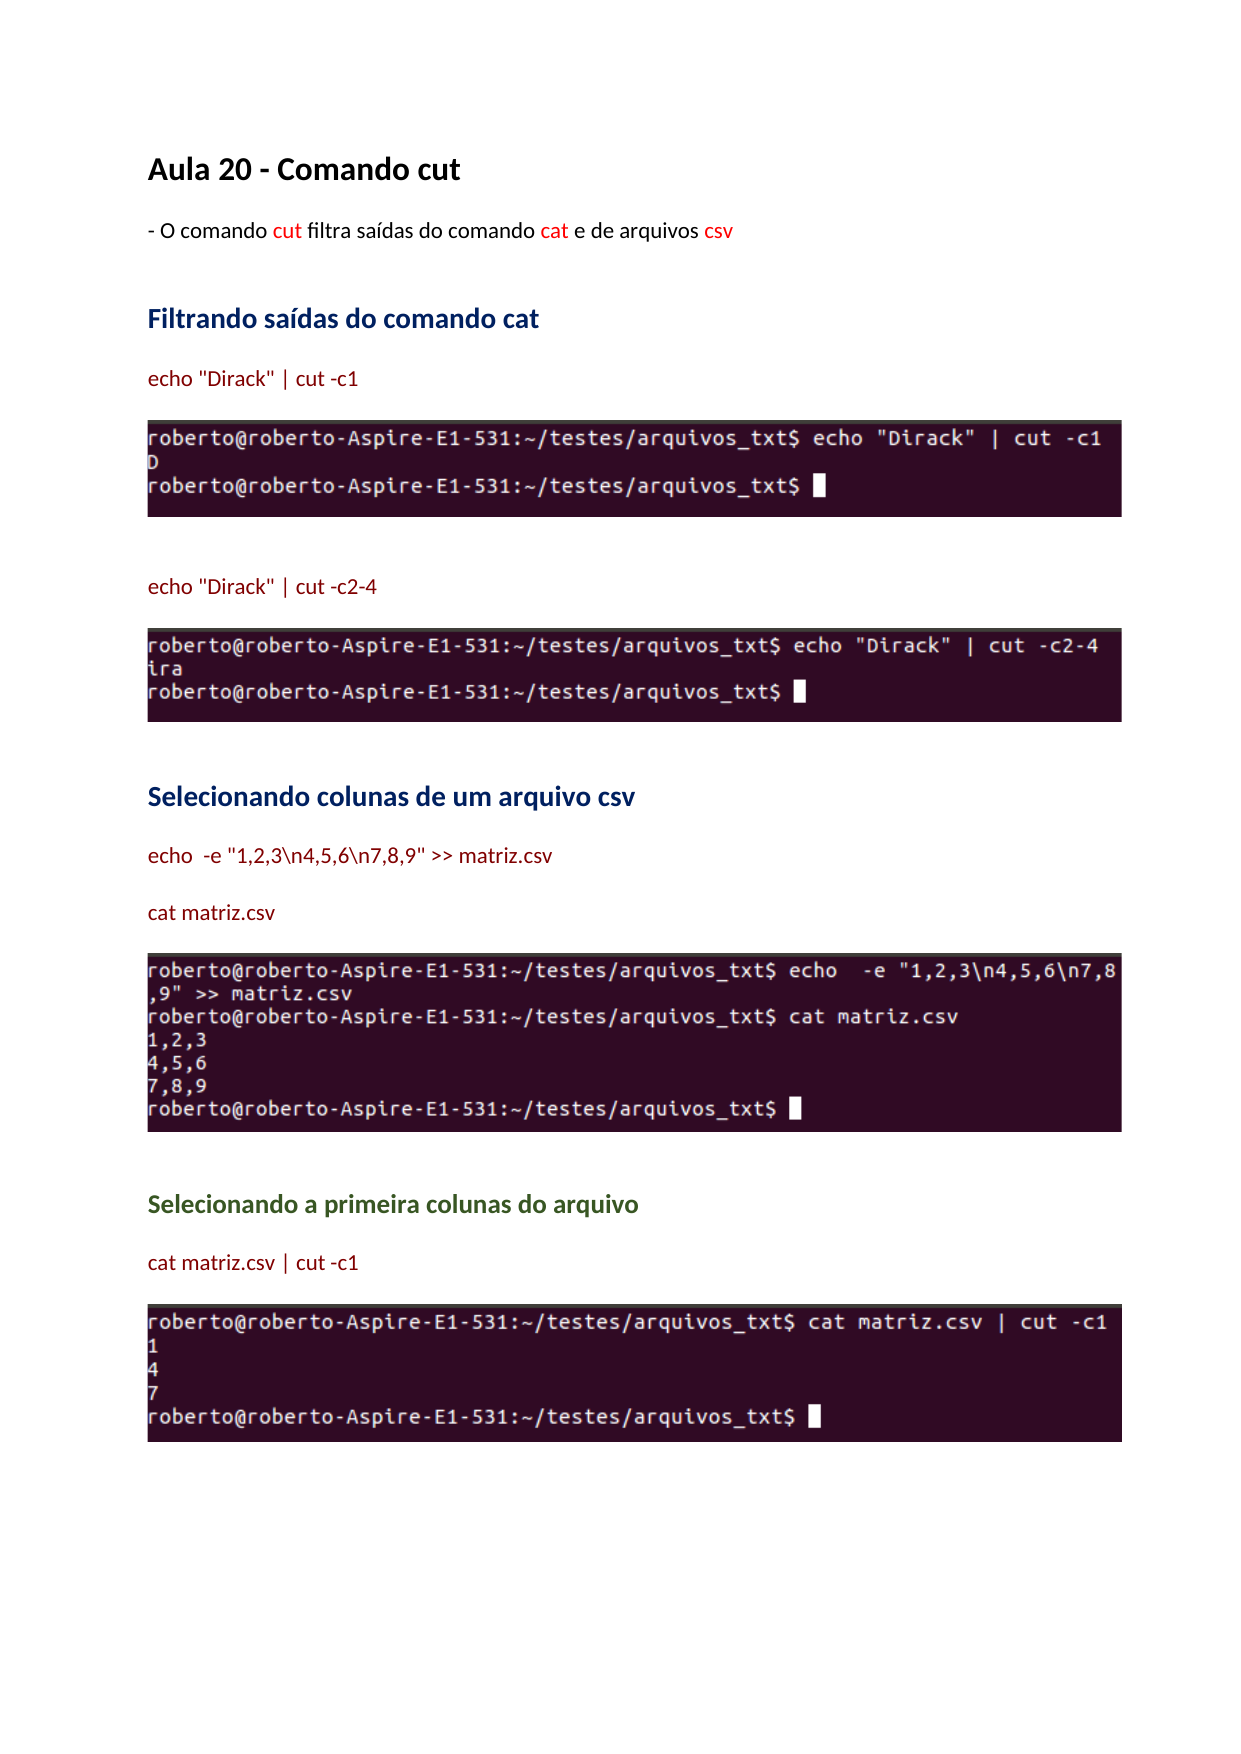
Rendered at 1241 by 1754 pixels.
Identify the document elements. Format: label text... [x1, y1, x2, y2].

subtitle Filtrando saídas do comando cat [148, 301, 1122, 336]
picture [147, 953, 1122, 1132]
text echo -e "1,2,3\n4,5,6\n7,8,9" >> matriz.csv [148, 842, 1122, 870]
text cat matriz.csv [148, 898, 1122, 926]
subtitle Selecionando a primeira colunas do arquivo [148, 1187, 1122, 1220]
picture [147, 1304, 1122, 1442]
picture [147, 420, 1122, 517]
text echo "Dirack" | cut -c2-4 [148, 572, 1122, 601]
text - O comando cut filtra saídas do comando cat e de arquivos csv [148, 216, 1122, 244]
picture [147, 628, 1122, 722]
subtitle Aula 20 - Comando cut [148, 148, 1122, 188]
text echo "Dirack" | cut -c1 [148, 364, 1122, 392]
subtitle Selecionando colunas de um arquivo csv [148, 778, 1122, 814]
text cat matriz.csv | cut -c1 [148, 1248, 1122, 1276]
